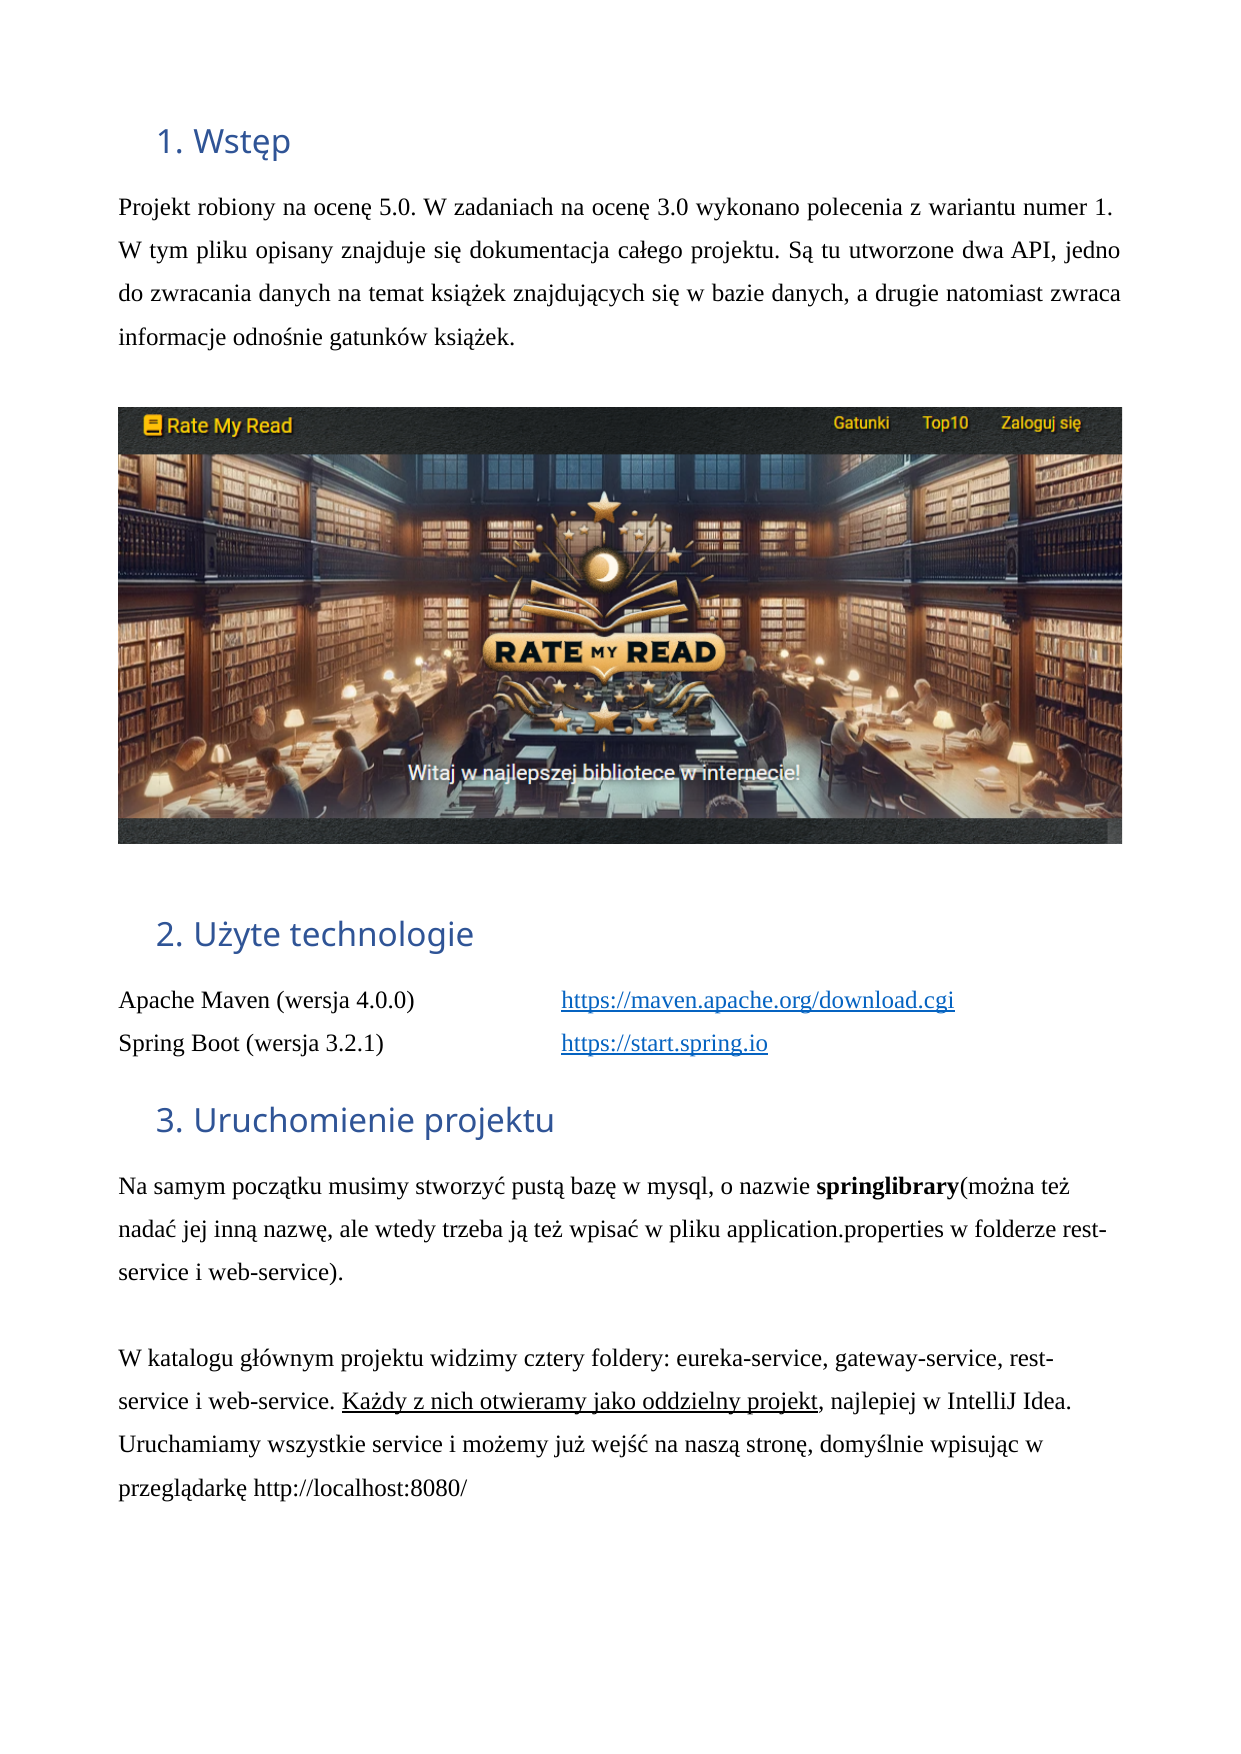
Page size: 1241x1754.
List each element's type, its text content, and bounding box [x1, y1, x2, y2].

text Projekt robiony na ocenę 5.0. W zadaniach na ocenę 3.0 wykonano polecenia z wariantu numer 1. W tym pliku opisany znajduje się dokumentacja całego projektu. Są tu utworzone dwa API, jedno do zwracania danych na temat książek znajdujących się w bazie danych, a drugie natomiast zwraca informacje odnośnie gatunków książek. [118, 192, 1122, 350]
picture [118, 407, 1123, 844]
subtitle Użyte technologie [156, 911, 1122, 957]
subtitle Uruchomienie projektu [156, 1097, 1122, 1142]
text Apache Maven (wersja 4.0.0) https://maven.apache.org/download.cgi [118, 985, 1122, 1014]
text W katalogu głównym projektu widzimy cztery foldery: eureka-service, gateway-service, rest-service i web-service. Każdy z nich otwieramy jako oddzielny projekt, najlepiej w IntelliJ Idea. Uruchamiamy wszystkie service i możemy już wejść na naszą stronę, domyślnie wpisując w przeglądarkę http://localhost:8080/ [118, 1343, 1122, 1501]
text Na samym początku musimy stworzyć pustą bazę w mysql, o nazwie springlibrary(można też nadać jej inną nazwę, ale wtedy trzeba ją też wpisać w pliku application.properties w folderze rest-service i web-service). [118, 1171, 1122, 1286]
subtitle Wstęp [156, 118, 1122, 163]
text Spring Boot (wersja 3.2.1) https://start.spring.io [118, 1028, 1122, 1057]
